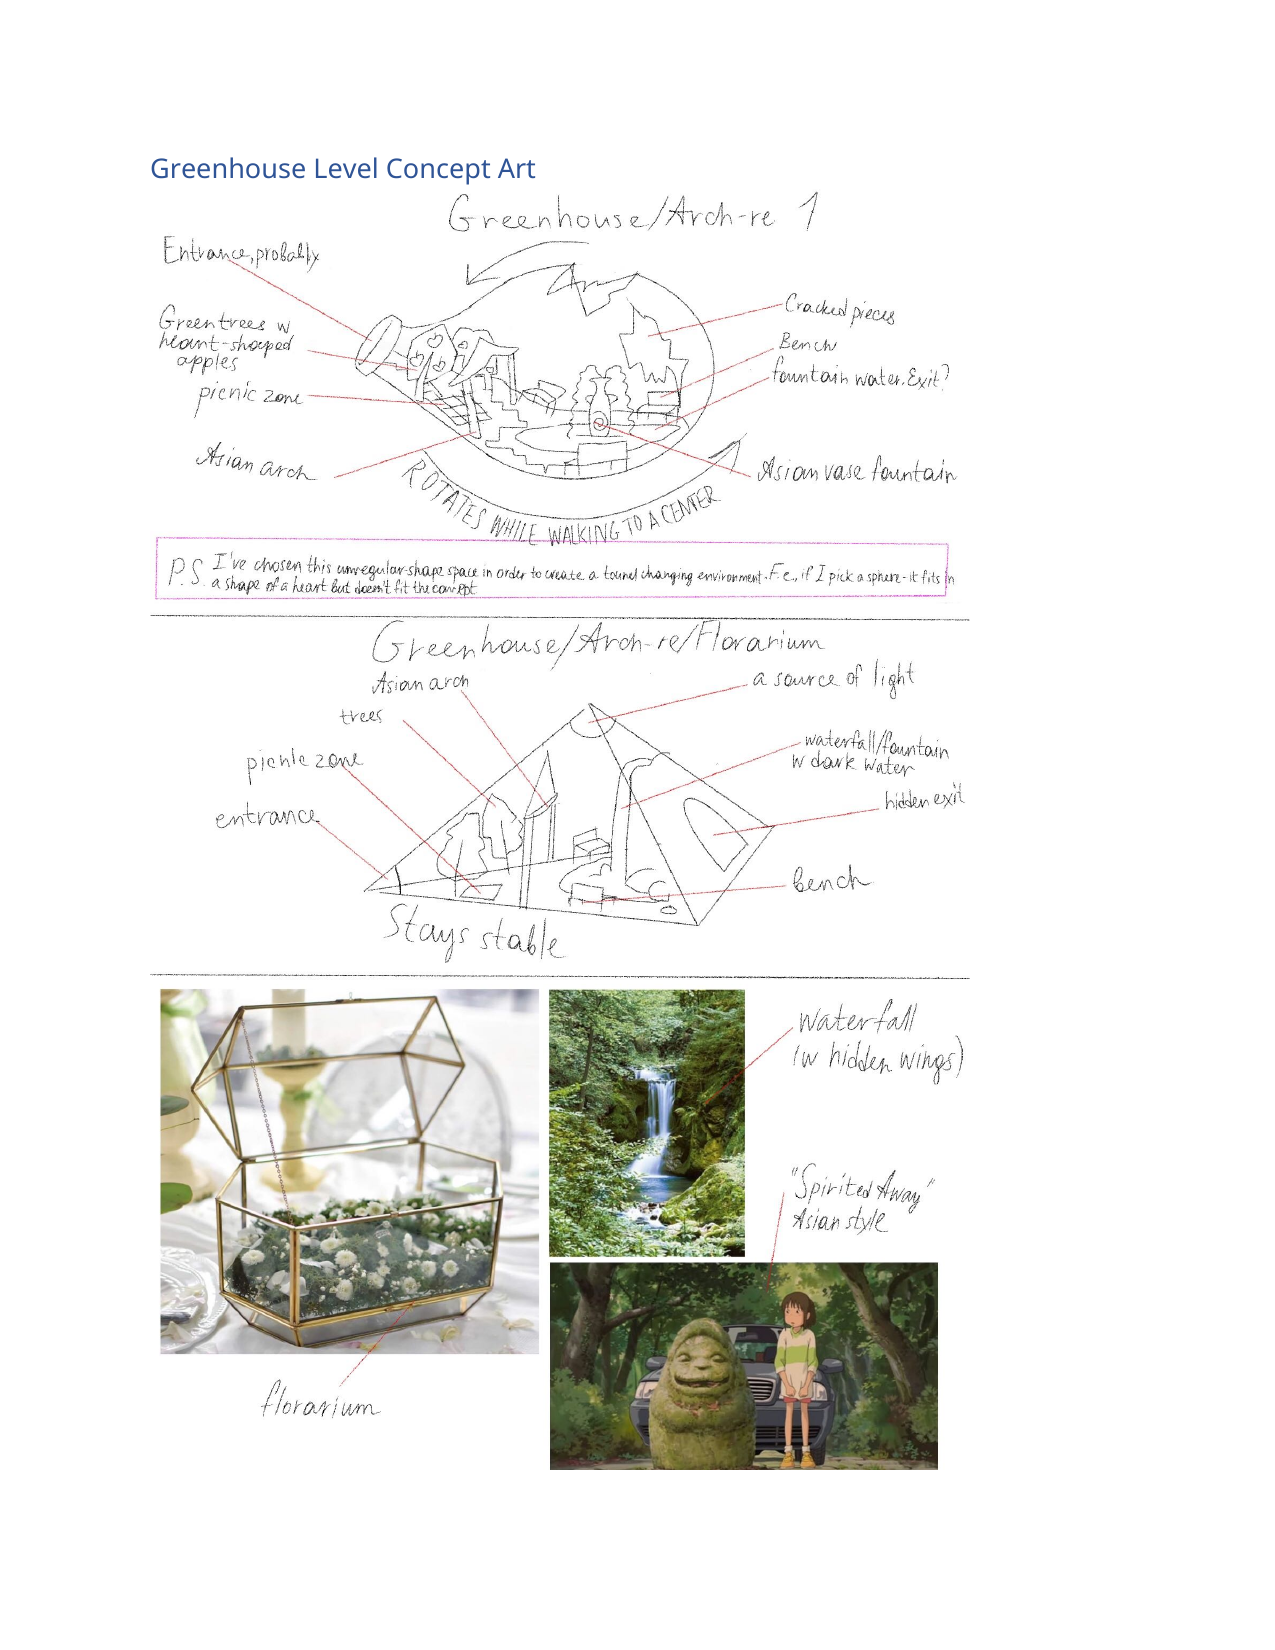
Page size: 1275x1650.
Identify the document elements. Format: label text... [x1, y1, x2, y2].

subtitle Greenhouse Level Concept Art [150, 150, 1125, 187]
picture [150, 189, 970, 1470]
